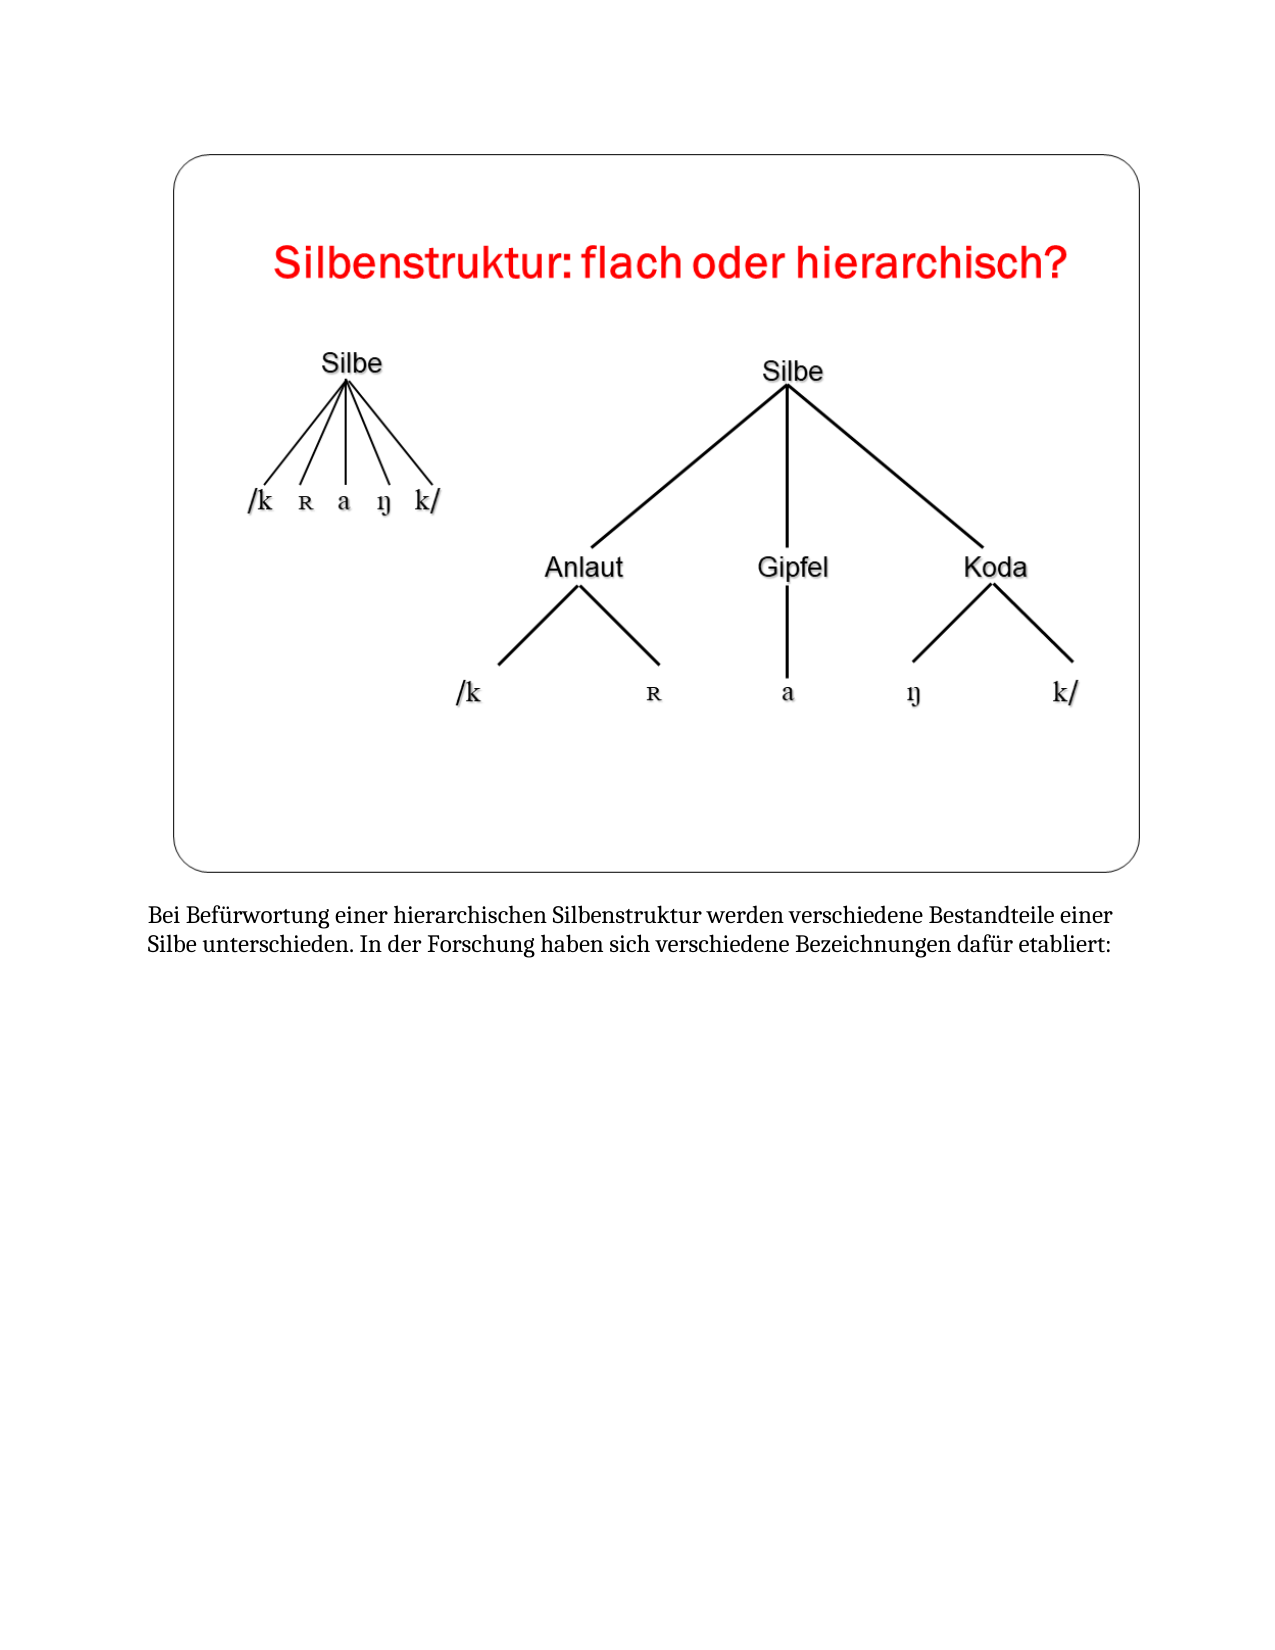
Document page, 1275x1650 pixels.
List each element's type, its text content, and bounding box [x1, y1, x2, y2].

picture [166, 147, 1146, 882]
text Bei Befürwortung einer hierarchischen Silbenstruktur werden verschiedene Bestandteile einer Silbe unterschieden. In der Forschung haben sich verschiedene Bezeichnungen dafür etabliert: [148, 901, 1127, 958]
